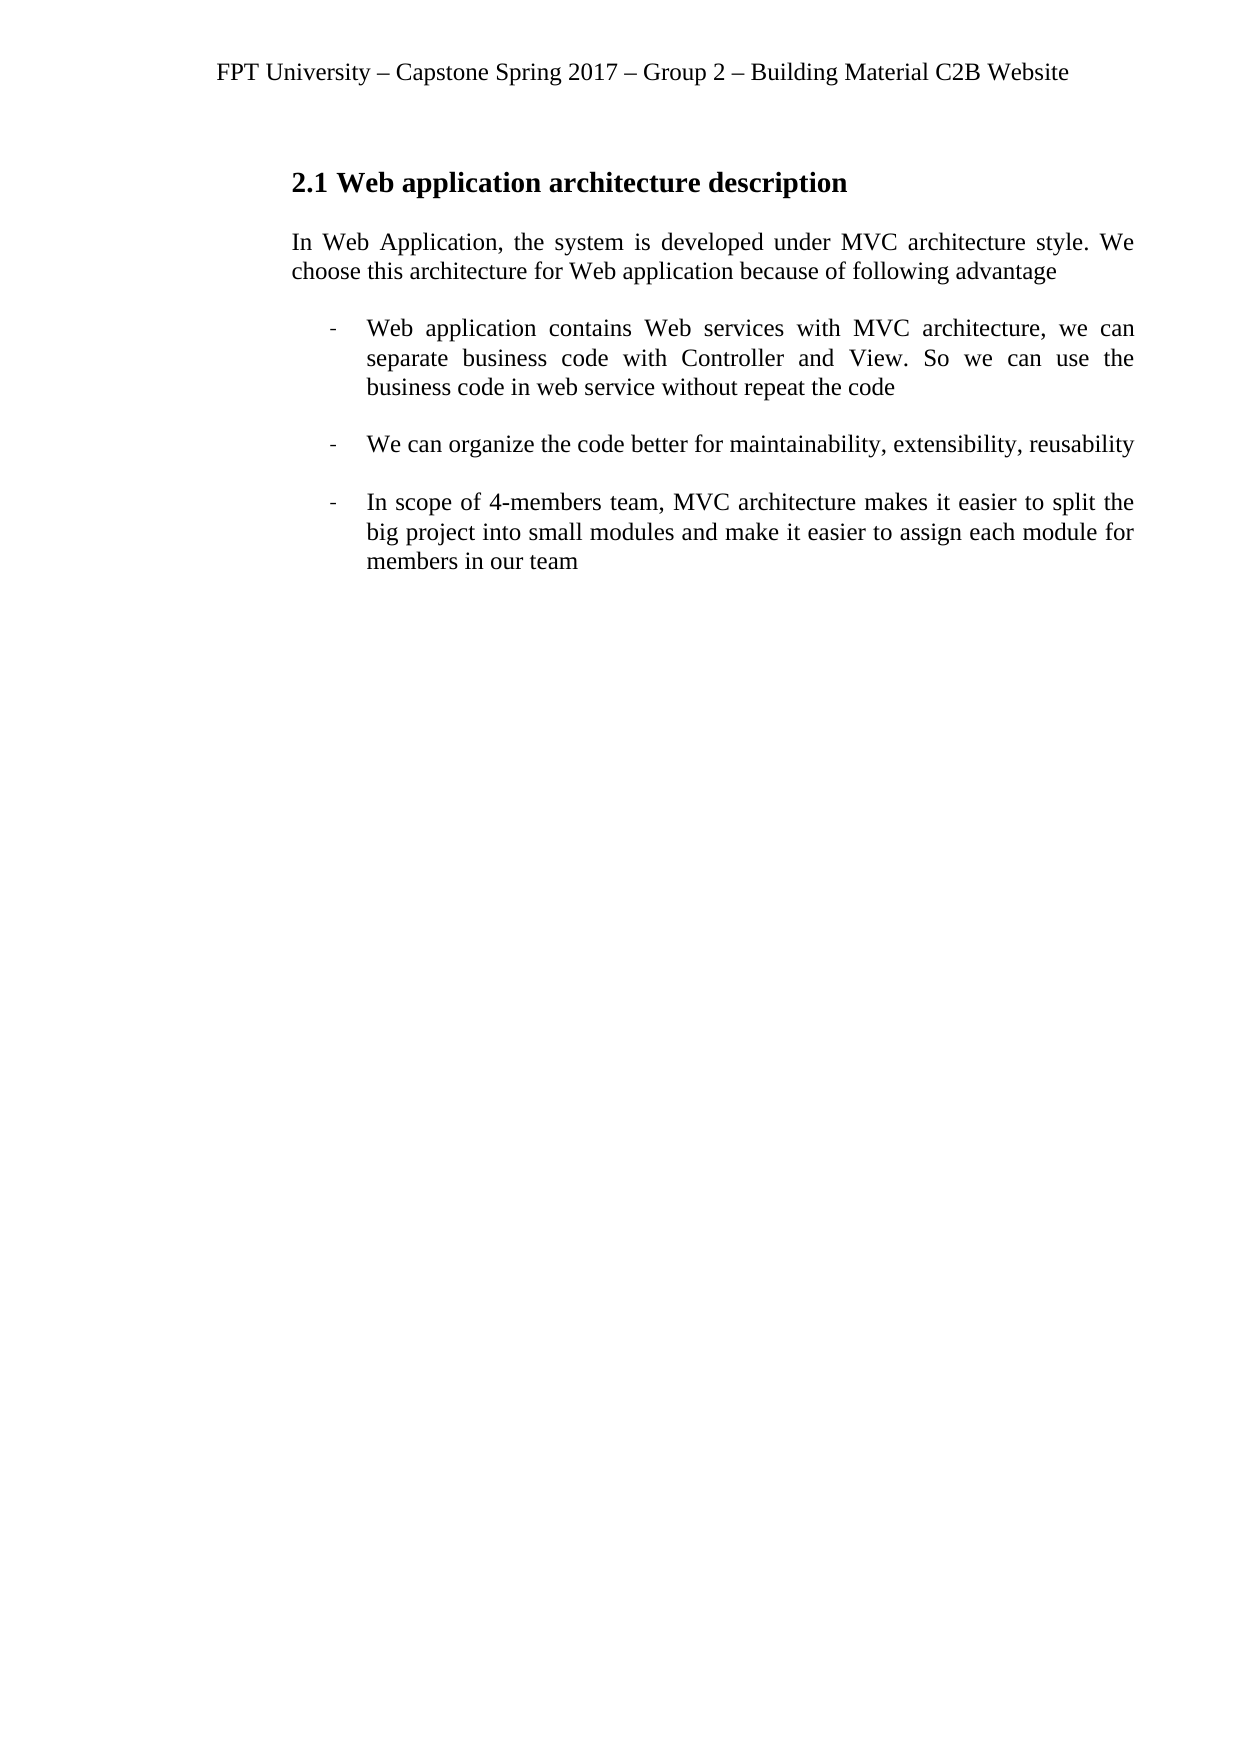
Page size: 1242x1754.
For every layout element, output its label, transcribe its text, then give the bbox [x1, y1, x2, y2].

text In Web Application, the system is developed under MVC architecture style. We choose this architecture for Web application because of following advantage [291, 227, 1135, 284]
list We can organize the code better for maintainability, extensibility, reusability [329, 429, 1135, 459]
text 2.1 Web application architecture description [291, 165, 1135, 198]
list Web application contains Web services with MVC architecture, we can separate business code with Controller and View. So we can use the business code in web service without repeat the code [329, 313, 1135, 400]
list In scope of 4-members team, MVC architecture makes it easier to split the big project into small modules and make it easier to assign each module for members in our team [329, 487, 1135, 574]
